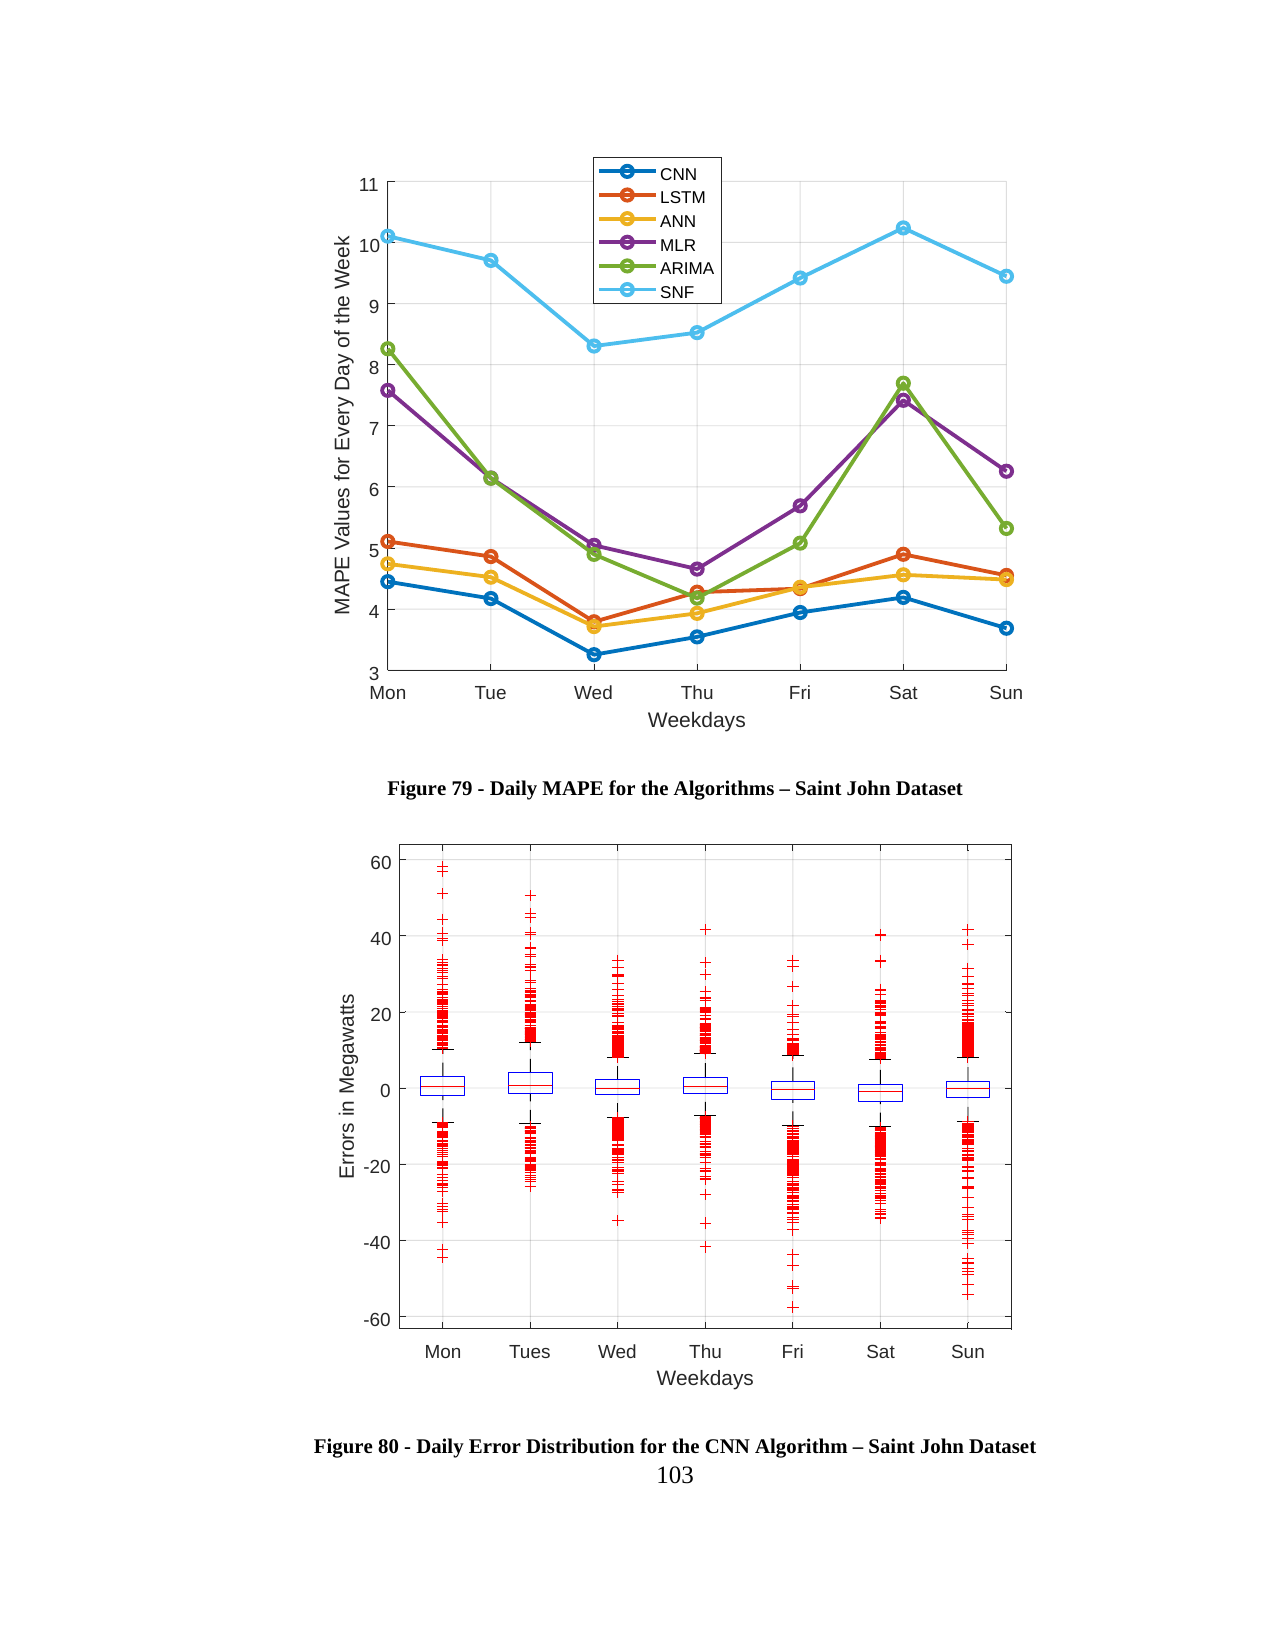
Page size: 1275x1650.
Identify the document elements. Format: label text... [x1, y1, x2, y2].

text Figure - Daily Error Distribution for the CNN Algorithm – Saint John Dataset [225, 1434, 1125, 1458]
text Figure - Daily MAPE for the Algorithms – Saint John Dataset [225, 776, 1125, 800]
